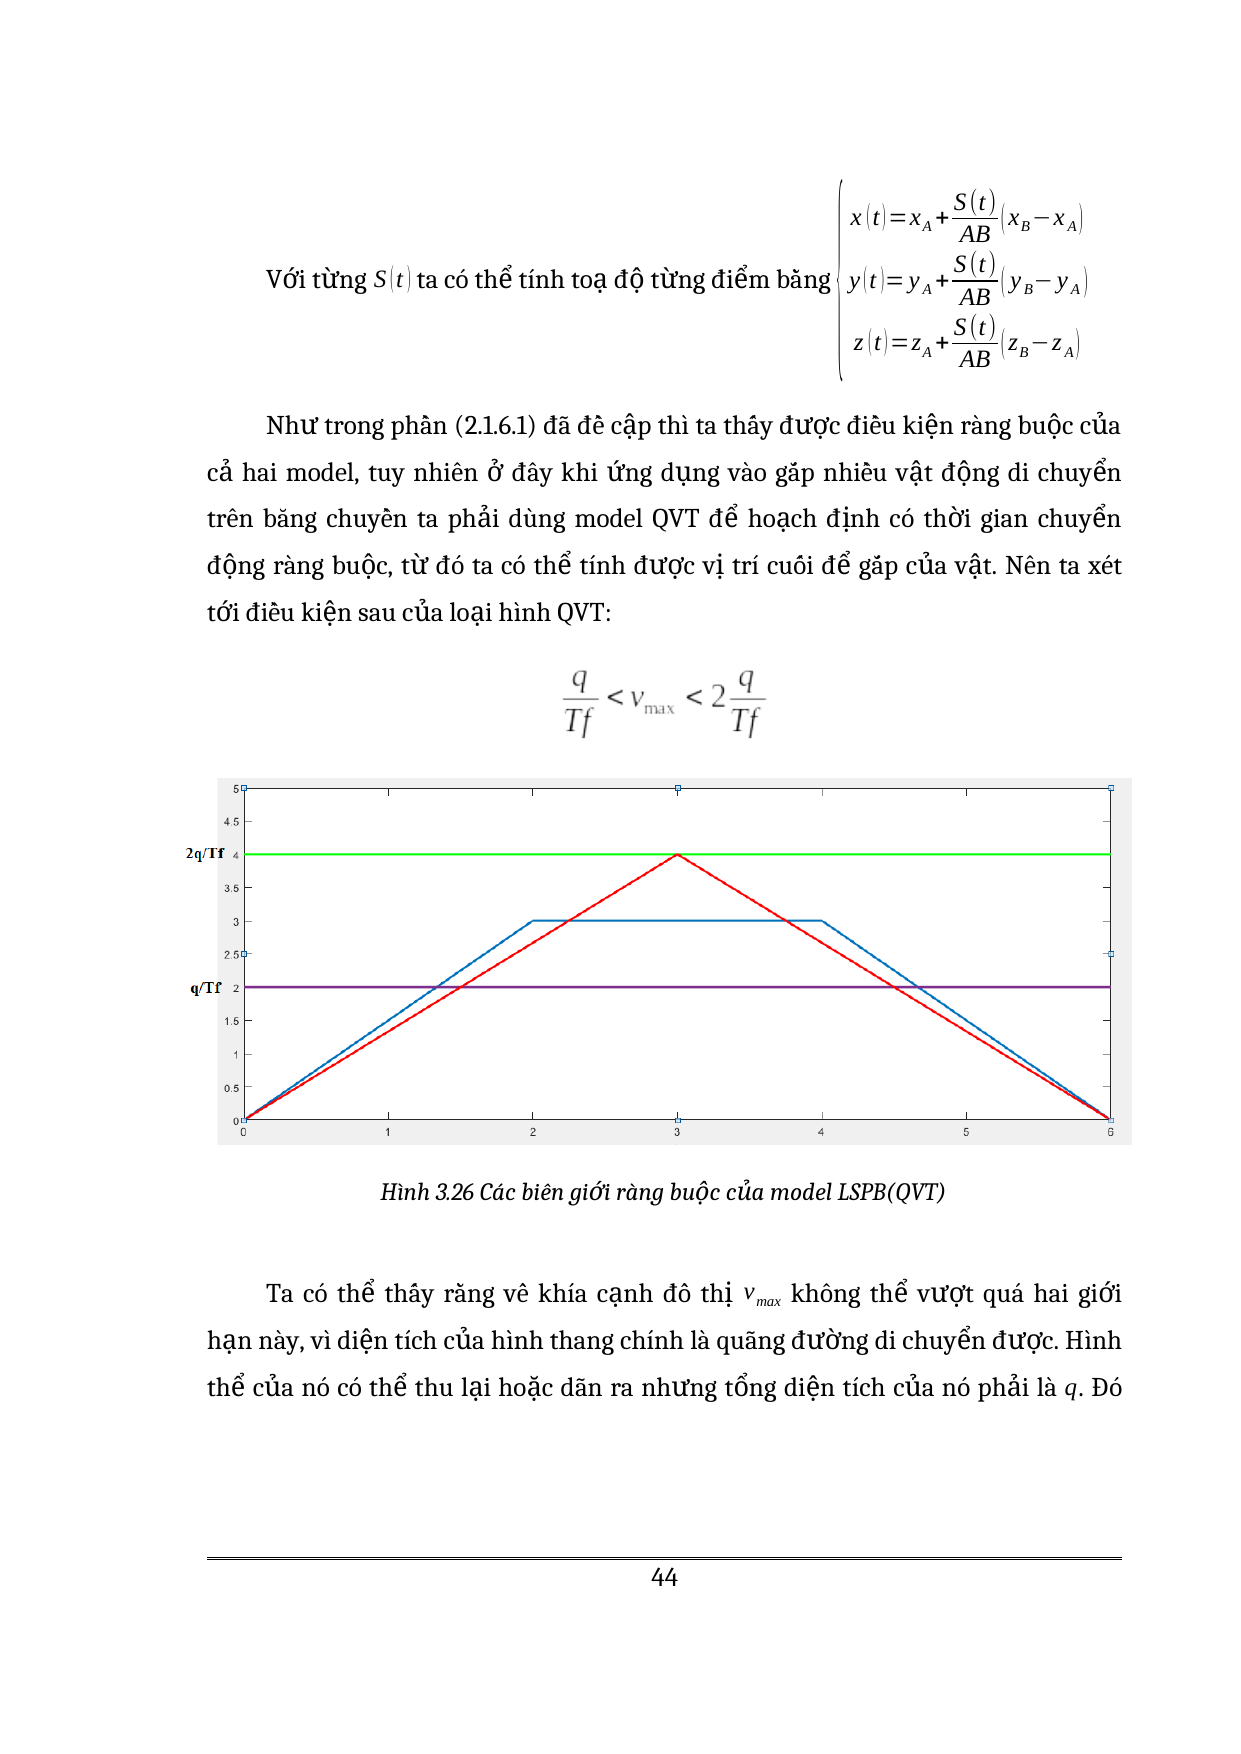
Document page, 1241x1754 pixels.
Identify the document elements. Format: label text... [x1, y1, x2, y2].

text Hình . Các biên giới ràng buộc của model LSPB(QVT) [207, 1178, 1122, 1207]
picture [177, 771, 1135, 1150]
text Với từng ta có thể tính toạ độ từng điểm bằng [207, 177, 1122, 382]
text Như trong phần (2.1.6.1) đã đề cập thì ta thấy được điều kiện ràng buộc của cả hai model, tuy nhiên ở đây khi ứng dụng vào gắp nhiều vật động di chuyển trên băng chuyền ta phải dùng model QVT để hoạch định có thời gian chuyển động ràng buộc, từ đó ta có thể tính được vị trí cuối để gắp của vật. Nên ta xét tới điều kiện sau của loại hình QVT: [207, 410, 1122, 628]
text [207, 1278, 1122, 1403]
